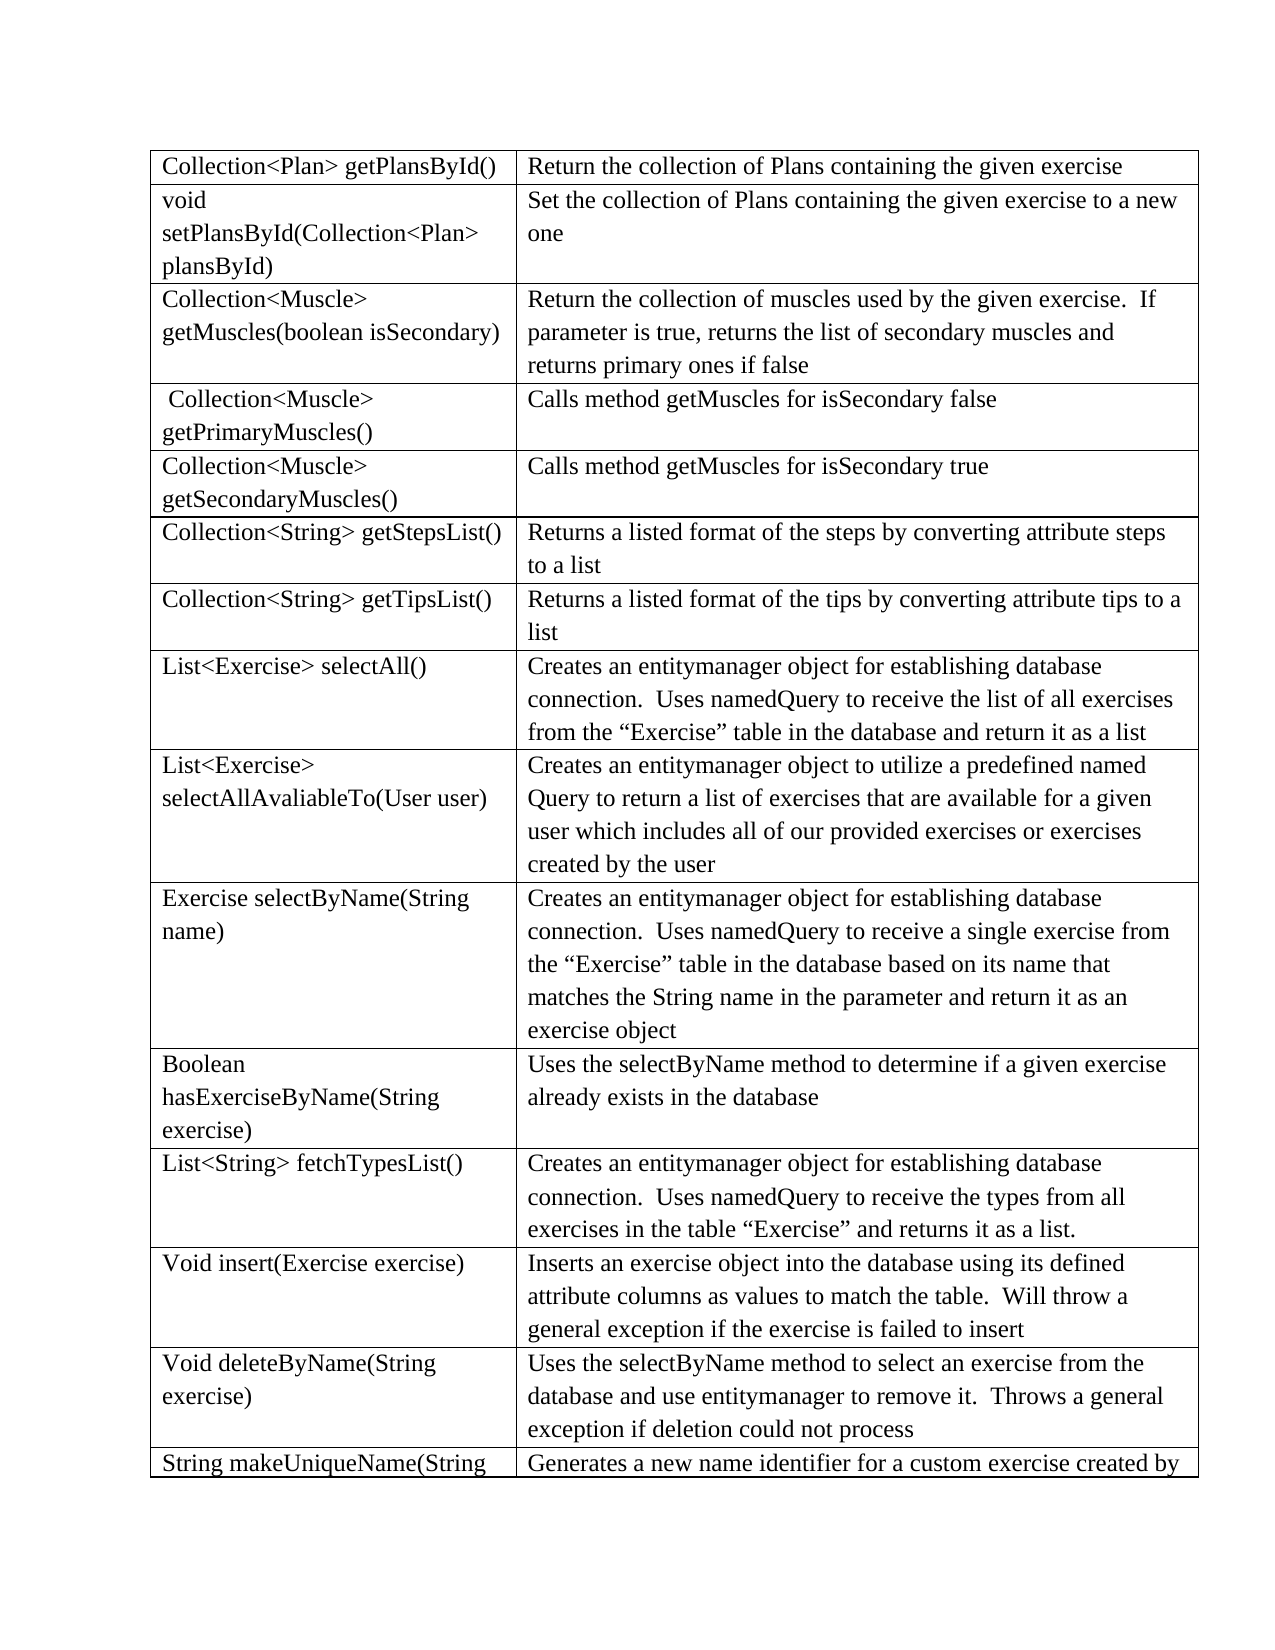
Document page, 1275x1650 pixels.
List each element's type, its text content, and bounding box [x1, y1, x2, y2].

table_cell Collection<String> getTipsList() [151, 584, 516, 650]
table_cell Void deleteByName(String exercise) [151, 1348, 516, 1447]
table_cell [517, 1448, 1198, 1476]
table_cell List<Exercise> selectAllAvaliableTo(User user) [151, 750, 516, 882]
table_cell Creates an entitymanager object to utilize a predefined named Query to return a list of exercises that are available for a given user which includes all of our provided exercises or exercises created by the user [517, 750, 1198, 882]
table_cell Creates an entitymanager object for establishing database connection. Uses namedQuery to receive the list of all exercises from the “Exercise” table in the database and return it as a list [517, 651, 1198, 749]
table_cell Collection<Muscle> getMuscles(boolean isSecondary) [151, 284, 516, 383]
table_cell Exercise selectByName(String name) [151, 883, 516, 1048]
table_cell Set the collection of Plans containing the given exercise to a new one [517, 185, 1198, 283]
table_cell Collection<String> getStepsList() [151, 518, 516, 583]
table_cell Returns a listed format of the steps by converting attribute steps to a list [517, 518, 1198, 583]
table_cell Collection<Muscle> getSecondaryMuscles() [151, 451, 516, 516]
table_cell Inserts an exercise object into the database using its defined attribute columns as values to match the table. Will throw a general exception if the exercise is failed to insert [517, 1248, 1198, 1347]
table_cell List<String> fetchTypesList() [151, 1149, 516, 1247]
table_cell Boolean hasExerciseByName(String exercise) [151, 1049, 516, 1147]
table_cell Uses the selectByName method to select an exercise from the database and use entitymanager to remove it. Throws a general exception if deletion could not process [517, 1348, 1198, 1447]
table_cell Collection<Muscle> getPrimaryMuscles() [151, 384, 516, 450]
table_cell Void insert(Exercise exercise) [151, 1248, 516, 1347]
table_cell Creates an entitymanager object for establishing database connection. Uses namedQuery to receive a single exercise from the “Exercise” table in the database based on its name that matches the String name in the parameter and return it as an exercise object [517, 883, 1198, 1048]
table_cell List<Exercise> selectAll() [151, 651, 516, 749]
table_cell Return the collection of Plans containing the given exercise [517, 151, 1198, 184]
table_cell Calls method getMuscles for isSecondary false [517, 384, 1198, 450]
table_cell Collection<Plan> getPlansById() [151, 151, 516, 184]
table_cell Returns a listed format of the tips by converting attribute tips to a list [517, 584, 1198, 650]
table_cell Creates an entitymanager object for establishing database connection. Uses namedQuery to receive the types from all exercises in the table “Exercise” and returns it as a list. [517, 1149, 1198, 1247]
table_cell Uses the selectByName method to determine if a given exercise already exists in the database [517, 1049, 1198, 1147]
table_cell Calls method getMuscles for isSecondary true [517, 451, 1198, 516]
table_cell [151, 1448, 516, 1476]
table_cell void setPlansById(Collection<Plan> plansById) [151, 185, 516, 283]
table_cell Return the collection of muscles used by the given exercise. If parameter is true, returns the list of secondary muscles and returns primary ones if false [517, 284, 1198, 383]
